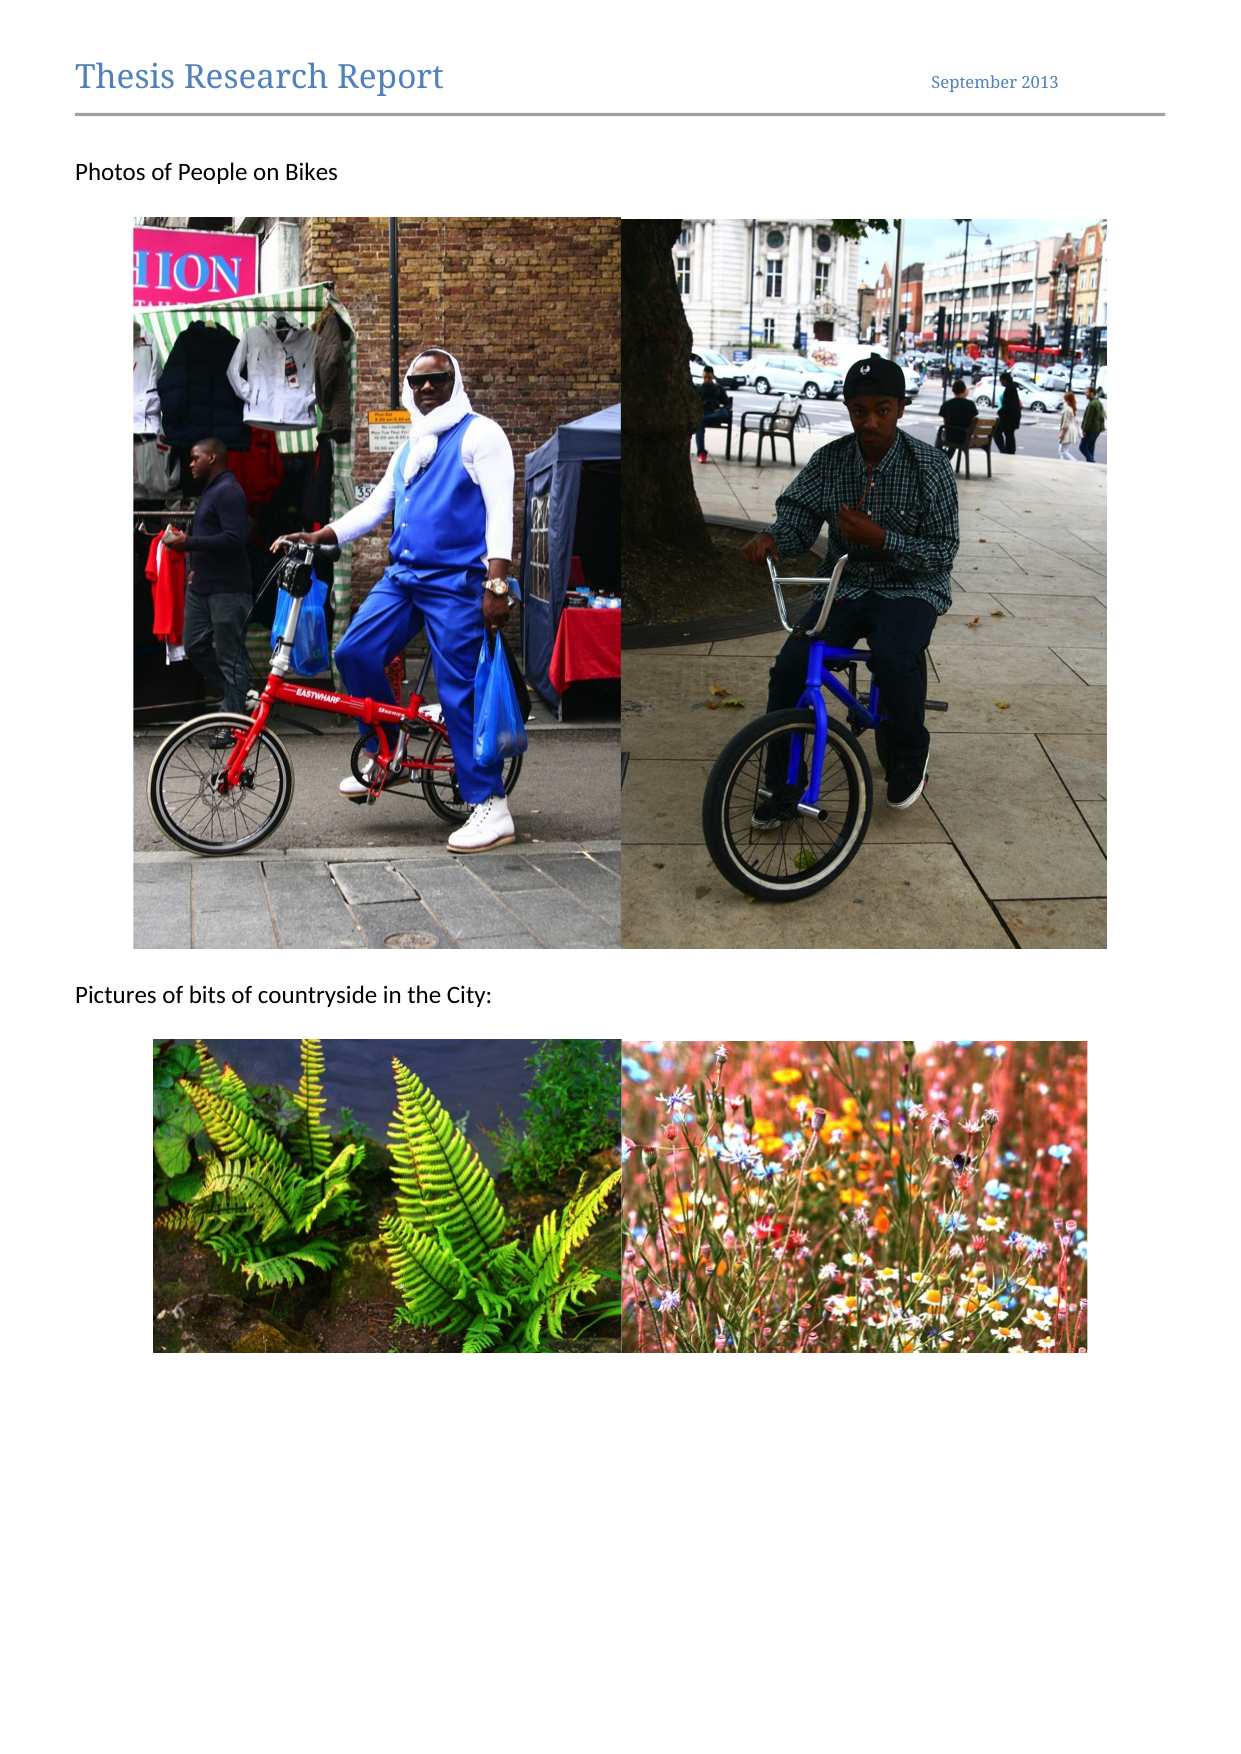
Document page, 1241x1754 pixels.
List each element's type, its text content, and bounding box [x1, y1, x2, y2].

picture [133, 217, 1107, 949]
text Pictures of bits of countryside in the City: [75, 979, 1165, 1009]
picture [153, 1039, 1088, 1353]
text Photos of People on Bikes [75, 156, 1165, 186]
